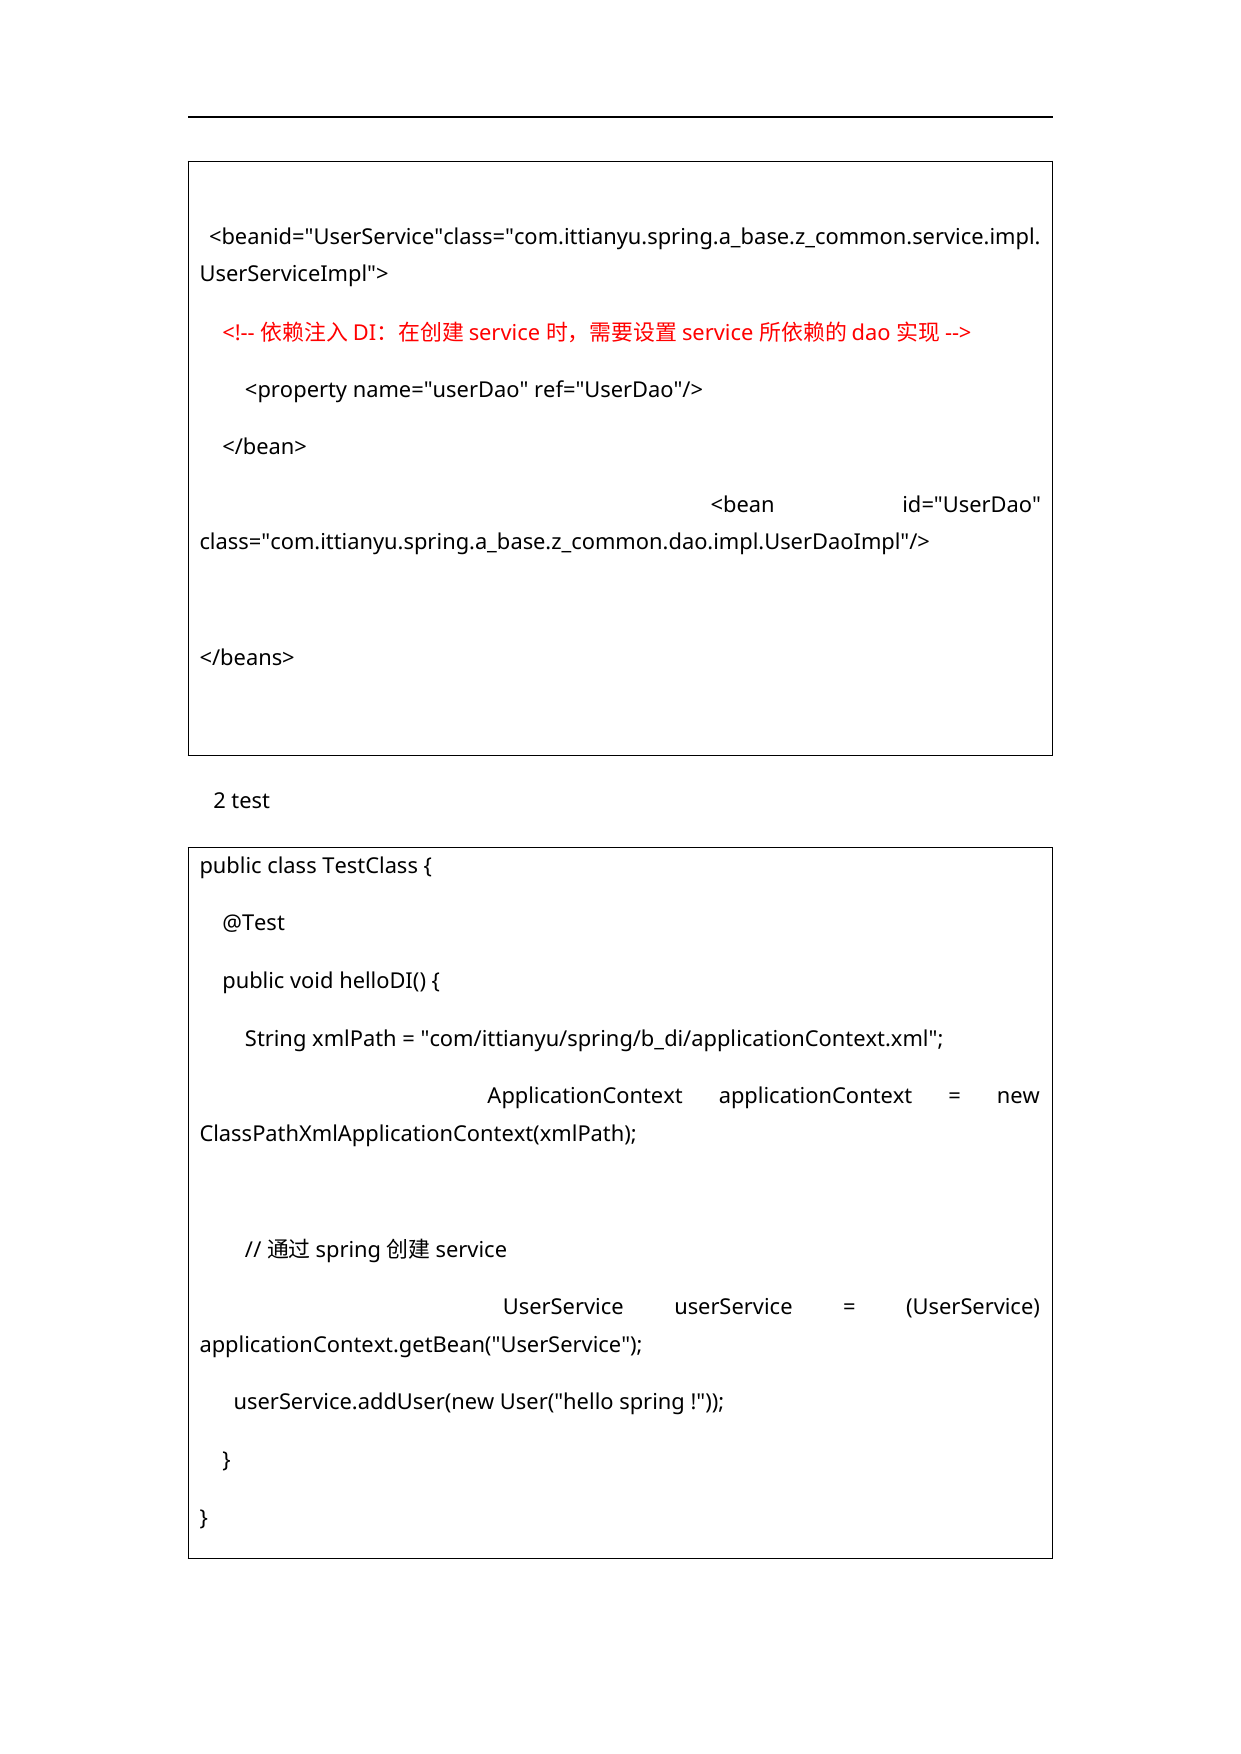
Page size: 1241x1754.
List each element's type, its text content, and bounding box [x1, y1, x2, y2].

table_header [189, 162, 1052, 755]
subtitle test [187, 783, 1053, 816]
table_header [189, 848, 1052, 1557]
